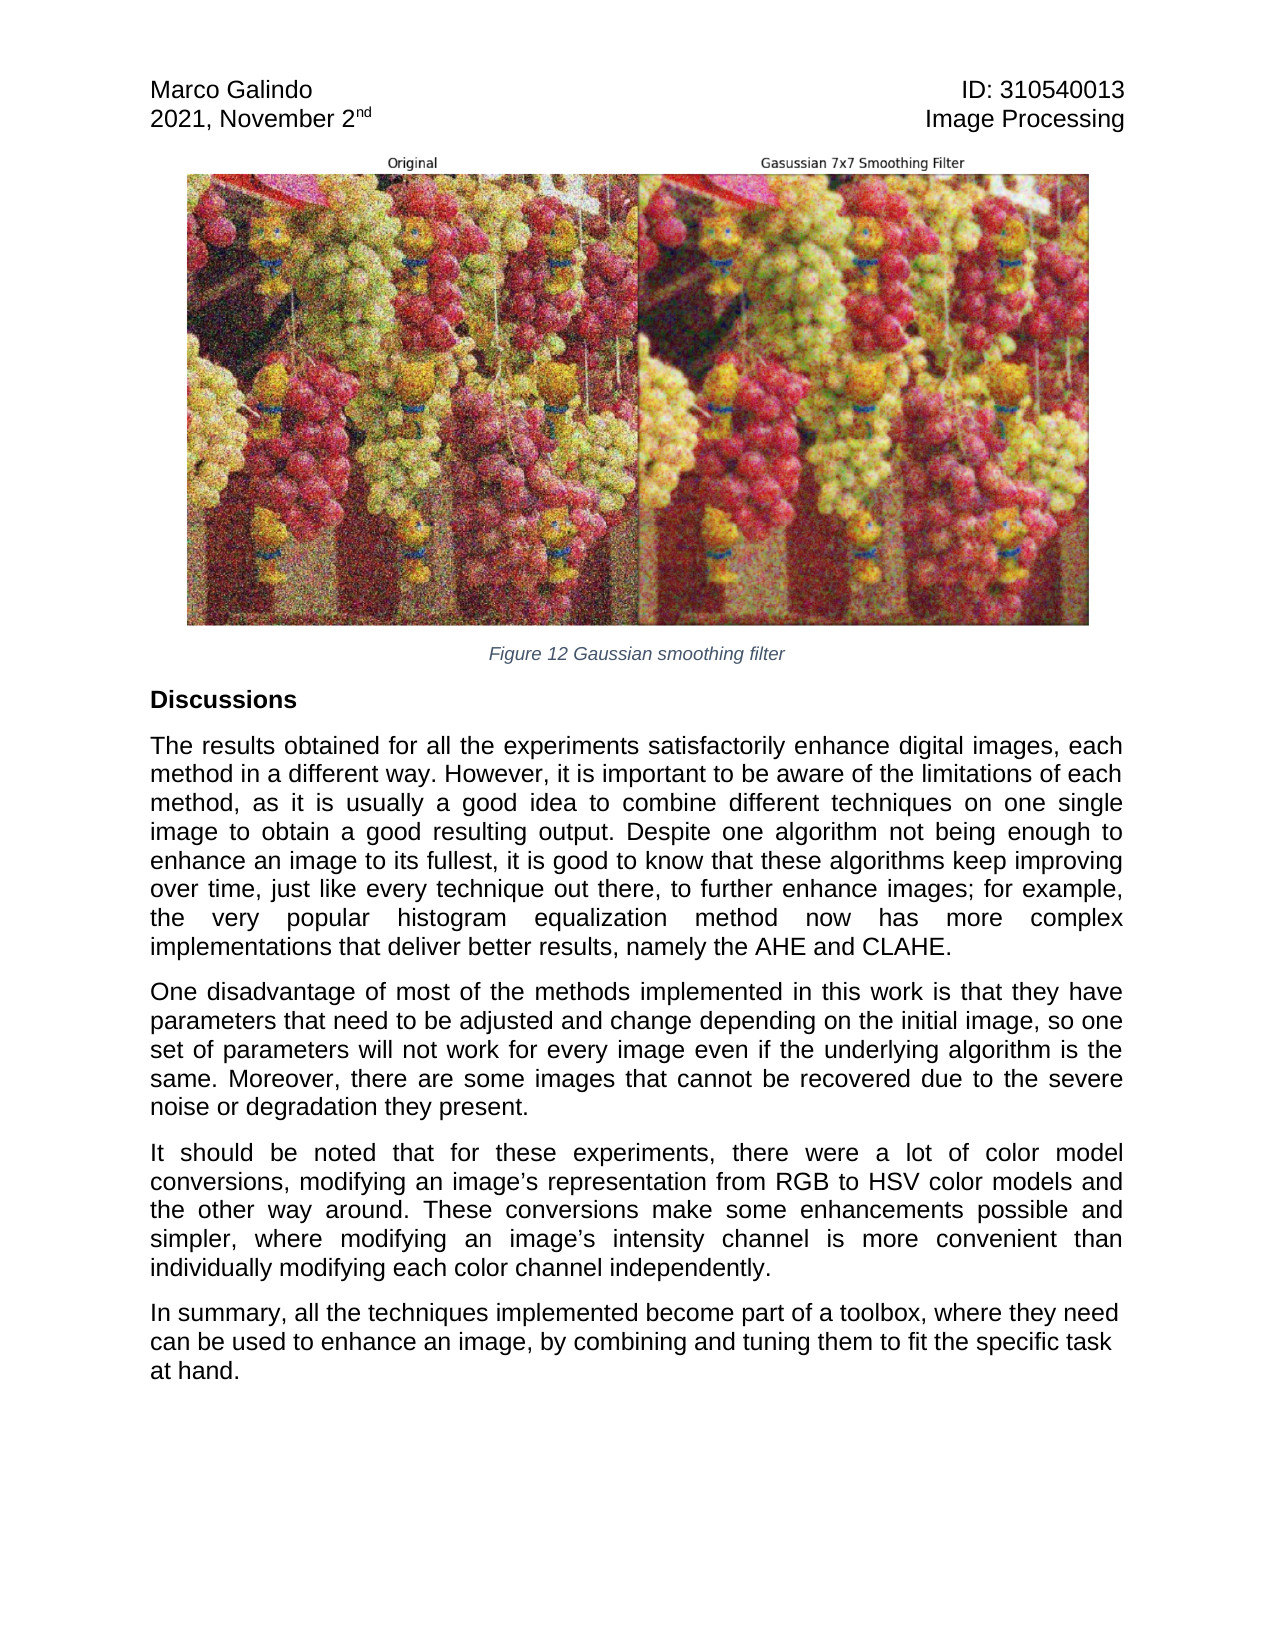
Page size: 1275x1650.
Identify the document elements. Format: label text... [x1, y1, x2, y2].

text It should be noted that for these experiments, there were a lot of color model conversions, modifying an image’s representation from RGB to HSV color models and the other way around. These conversions make some enhancements possible and simpler, where modifying an image’s intensity channel is more convenient than individually modifying each color channel independently. [150, 1138, 1125, 1282]
picture [183, 150, 1092, 627]
text In summary, all the techniques implemented become part of a toolbox, where they need can be used to enhance an image, by combining and tuning them to fit the specific task at hand. [150, 1298, 1125, 1384]
text The results obtained for all the experiments satisfactorily enhance digital images, each method in a different way. However, it is important to be aware of the limitations of each method, as it is usually a good idea to combine different techniques on one single image to obtain a good resulting output. Despite one algorithm not being enough to enhance an image to its fullest, it is good to know that these algorithms keep improving over time, just like every technique out there, to further enhance images; for example, the very popular histogram equalization method now has more complex implementations that deliver better results, namely the AHE and CLAHE. [150, 731, 1125, 961]
text Discussions [150, 685, 1125, 714]
text One disadvantage of most of the methods implemented in this work is that they have parameters that need to be adjusted and change depending on the initial image, so one set of parameters will not work for every image even if the underlying algorithm is the same. Moreover, there are some images that cannot be recovered due to the severe noise or degradation they present. [150, 977, 1125, 1121]
